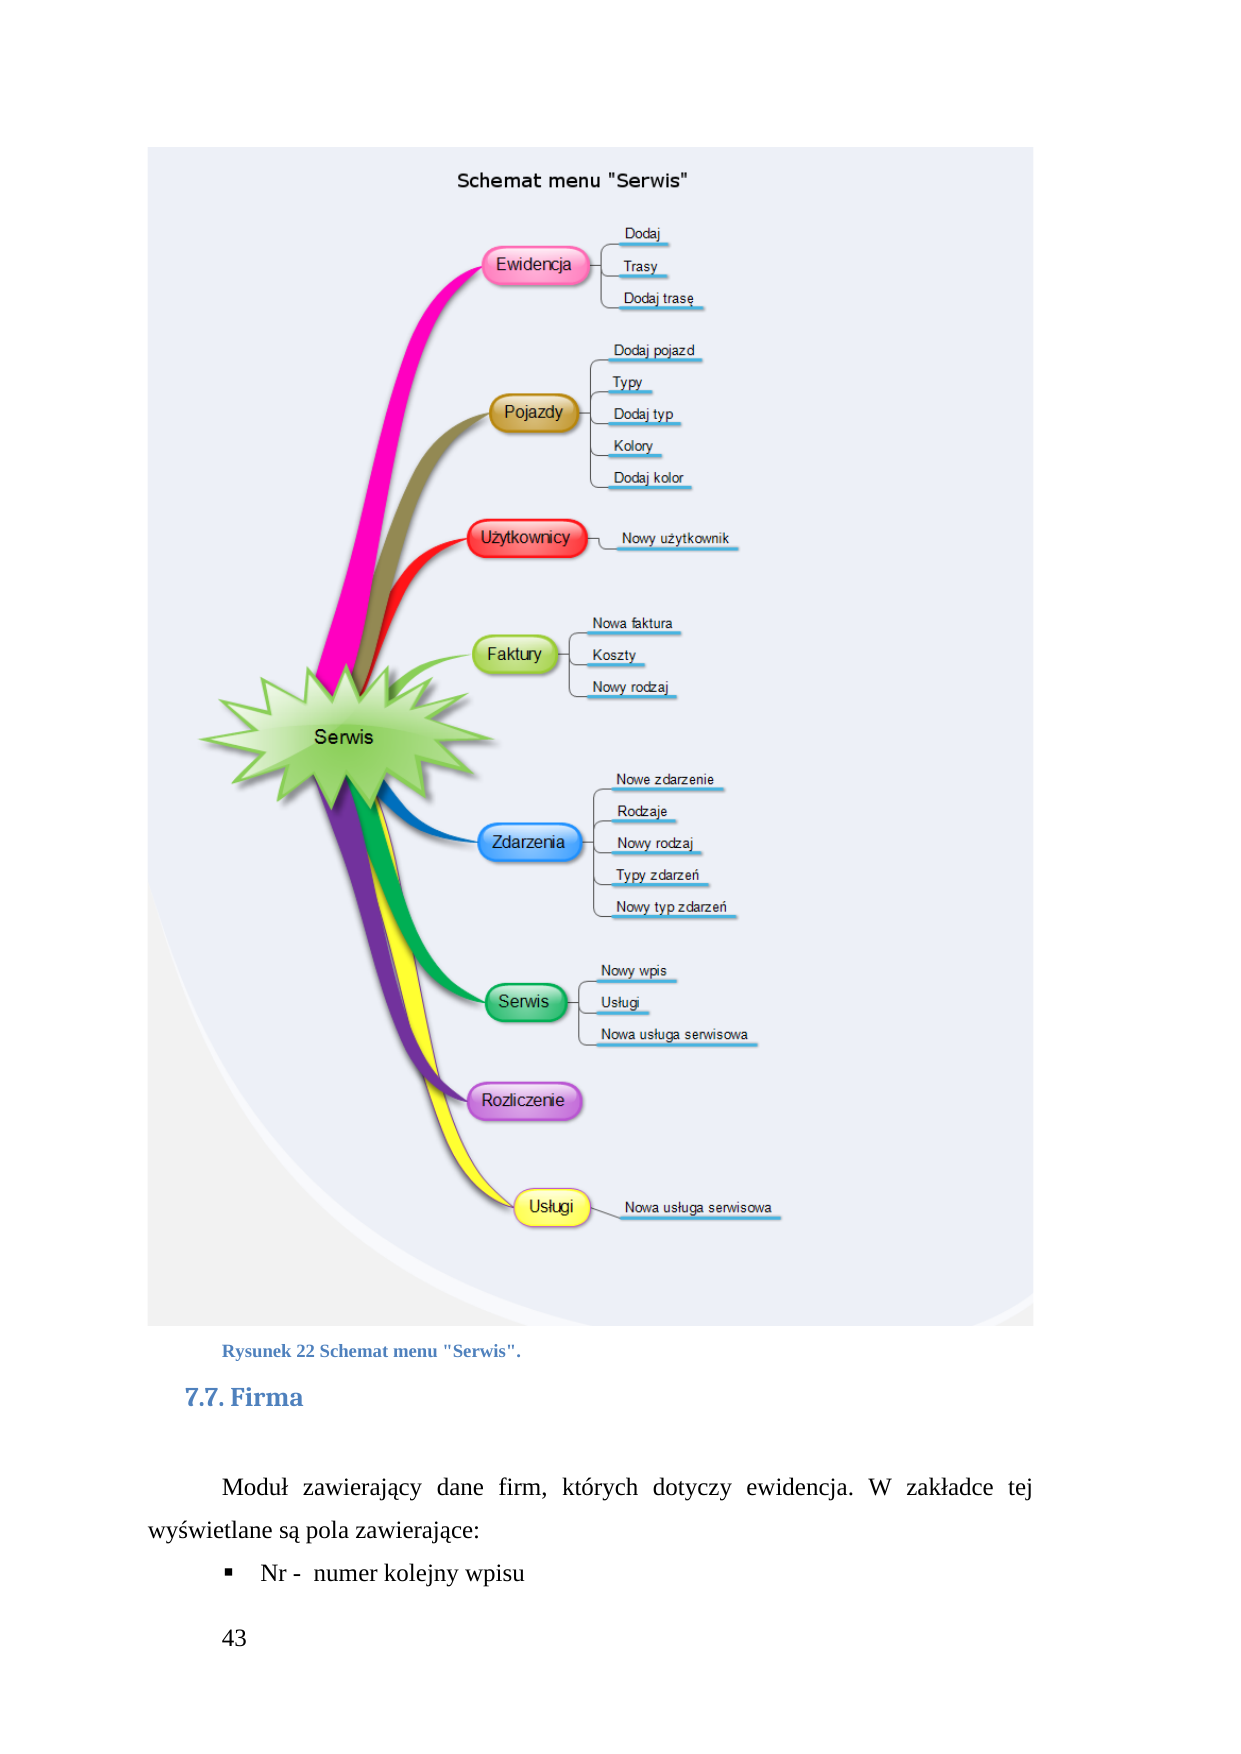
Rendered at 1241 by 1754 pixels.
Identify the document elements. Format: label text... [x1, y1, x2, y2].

list Nr - numer kolejny wpisu [223, 1558, 1033, 1587]
text Moduł zawierający dane firm, których dotyczy ewidencja. W zakładce tej wyświetlane są pola zawierające: [148, 1472, 1033, 1544]
subtitle Firma [185, 1382, 1033, 1413]
picture [147, 147, 1034, 1326]
